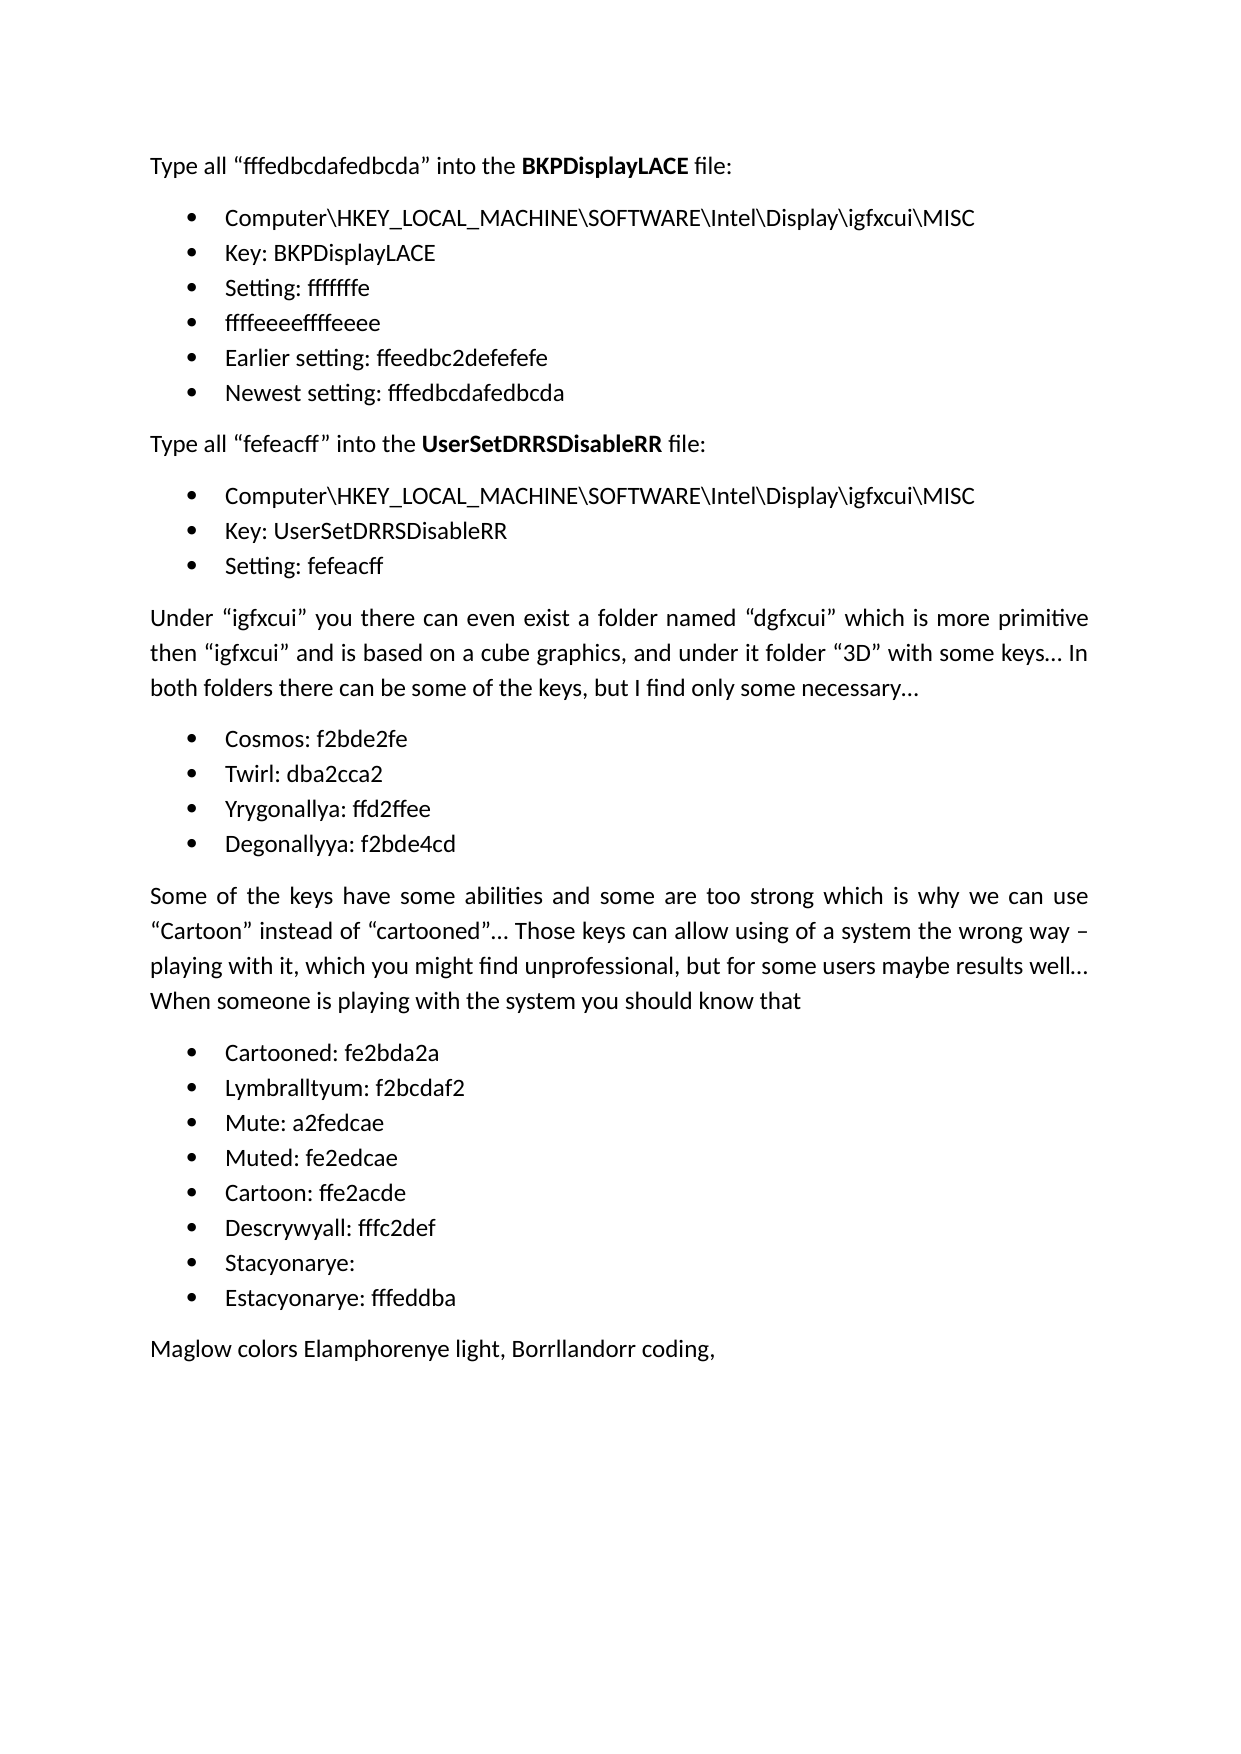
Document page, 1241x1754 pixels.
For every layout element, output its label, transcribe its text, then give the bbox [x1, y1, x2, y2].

list Estacyonarye: fffeddba [187, 1282, 1090, 1312]
list Key: UserSetDRRSDisableRR [187, 515, 1090, 546]
list Descrywyall: fffc2def [187, 1212, 1090, 1242]
list Degonallyya: f2bde4cd [187, 828, 1090, 859]
list Mute: a2fedcae [187, 1107, 1090, 1137]
list Newest setting: fffedbcdafedbcda [187, 377, 1090, 407]
list ffffeeeeffffeeee [187, 307, 1090, 337]
text Type all “fefeacff” into the UserSetDRRSDisableRR file: [150, 428, 1090, 459]
list Setting: fffffffe [187, 272, 1090, 302]
list Stacyonarye: [187, 1247, 1090, 1277]
list Cartoon: ffe2acde [187, 1177, 1090, 1207]
list Computer\HKEY_LOCAL_MACHINE\SOFTWARE\Intel\Display\igfxcui\MISC [187, 480, 1090, 511]
text Some of the keys have some abilities and some are too strong which is why we can use “Cartoon” instead of “cartooned”… Those keys can allow using of a system the wrong way – playing with it, which you might find unprofessional, but for some users maybe results well… When someone is playing with the system you should know that [150, 880, 1090, 1016]
list Yrygonallya: ffd2ffee [187, 793, 1090, 824]
list Earlier setting: ffeedbc2defefefe [187, 342, 1090, 372]
text Maglow colors Elamphorenye light, Borrllandorr coding, [150, 1333, 1090, 1364]
list Cartooned: fe2bda2a [187, 1037, 1090, 1067]
list Cosmos: f2bde2fe [187, 723, 1090, 754]
list Lymbralltyum: f2bcdaf2 [187, 1072, 1090, 1102]
text Type all “fffedbcdafedbcda” into the BKPDisplayLACE file: [150, 150, 1090, 181]
list Key: BKPDisplayLACE [187, 237, 1090, 267]
list Computer\HKEY_LOCAL_MACHINE\SOFTWARE\Intel\Display\igfxcui\MISC [187, 202, 1090, 232]
list Setting: fefeacff [187, 550, 1090, 581]
text Under “igfxcui” you there can even exist a folder named “dgfxcui” which is more primitive then “igfxcui” and is based on a cube graphics, and under it folder “3D” with some keys… In both folders there can be some of the keys, but I find only some necessary… [150, 602, 1090, 702]
list Twirl: dba2cca2 [187, 758, 1090, 789]
list Muted: fe2edcae [187, 1142, 1090, 1172]
